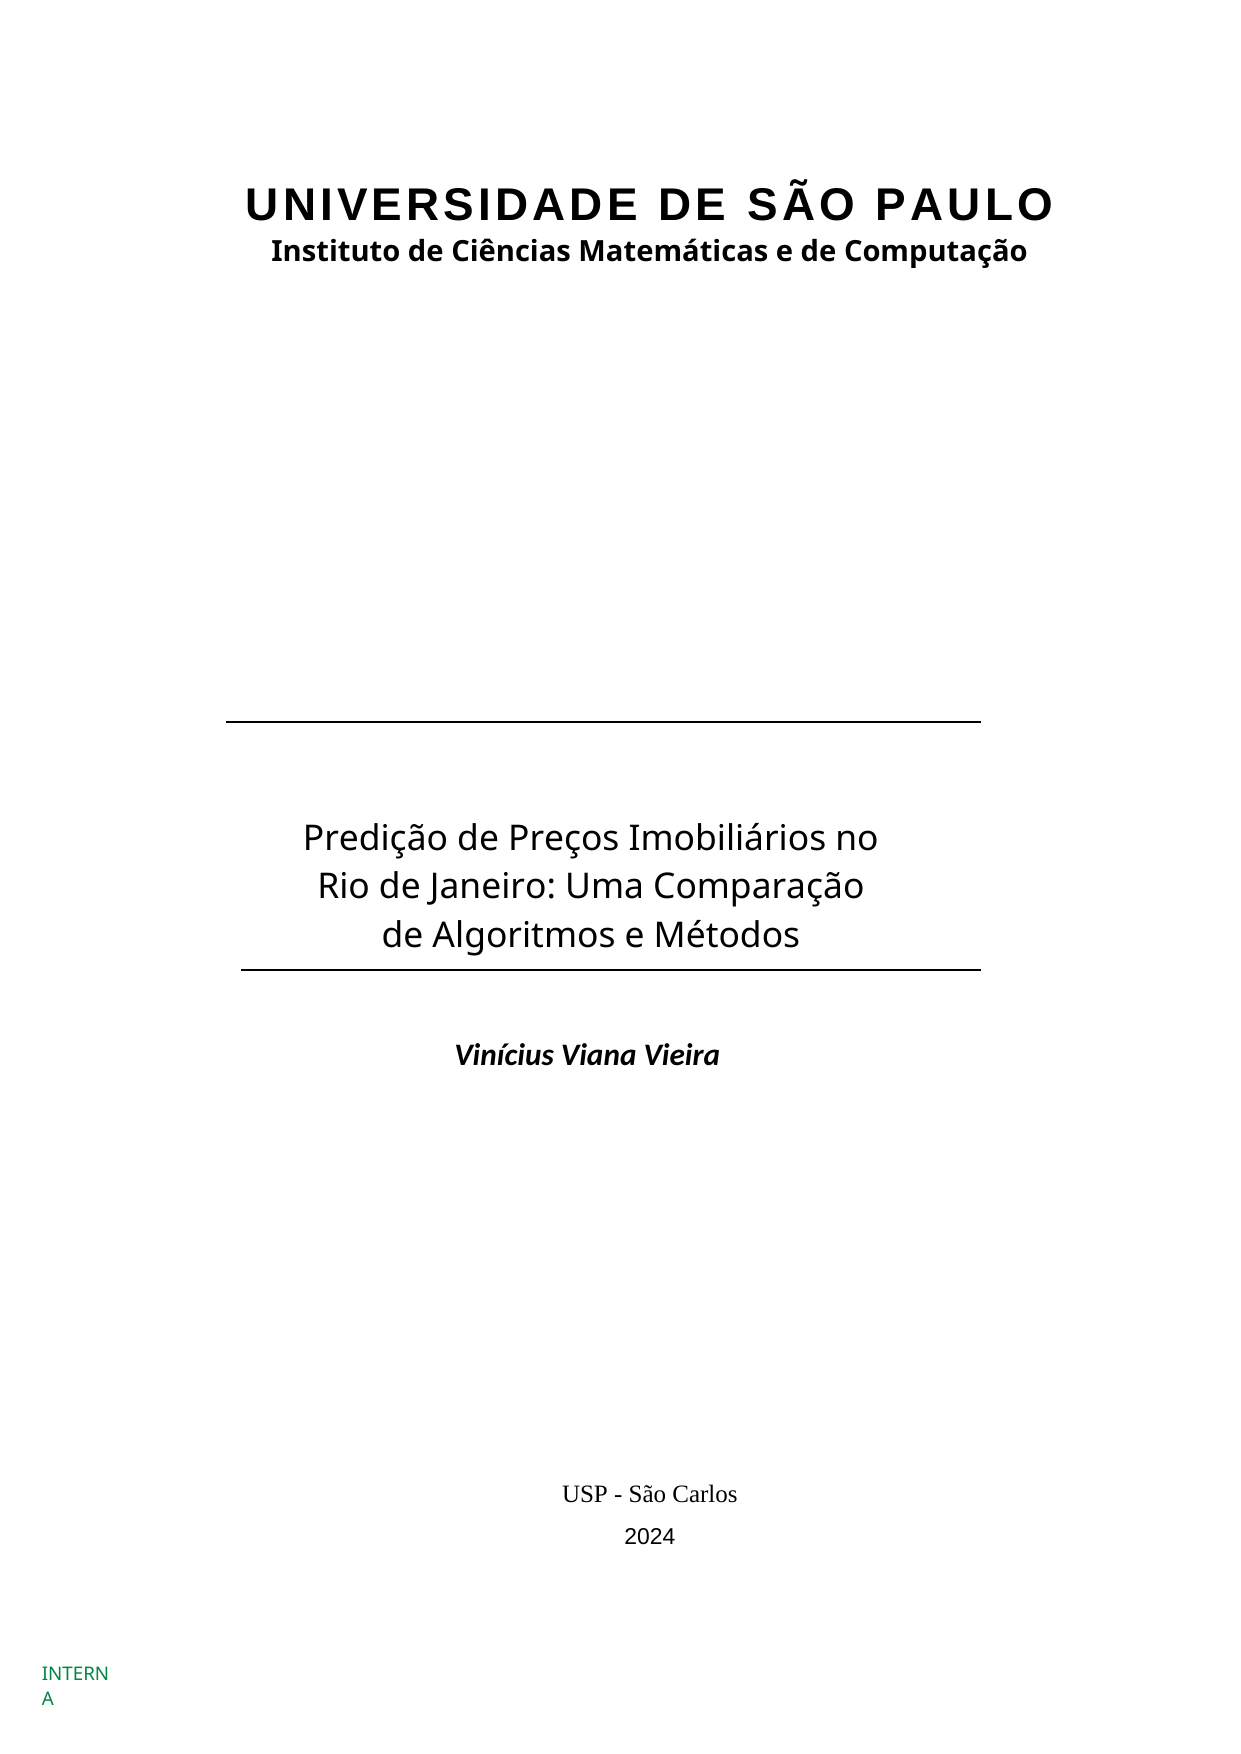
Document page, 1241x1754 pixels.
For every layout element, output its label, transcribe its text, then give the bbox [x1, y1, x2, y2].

text 2024 [177, 1523, 1122, 1549]
text Instituto de Ciências Matemáticas e de Computação [177, 230, 1122, 269]
text USP - São Carlos [177, 1479, 1122, 1508]
text UNIVERSIDADE DE SÃO PAULO [177, 177, 1122, 230]
